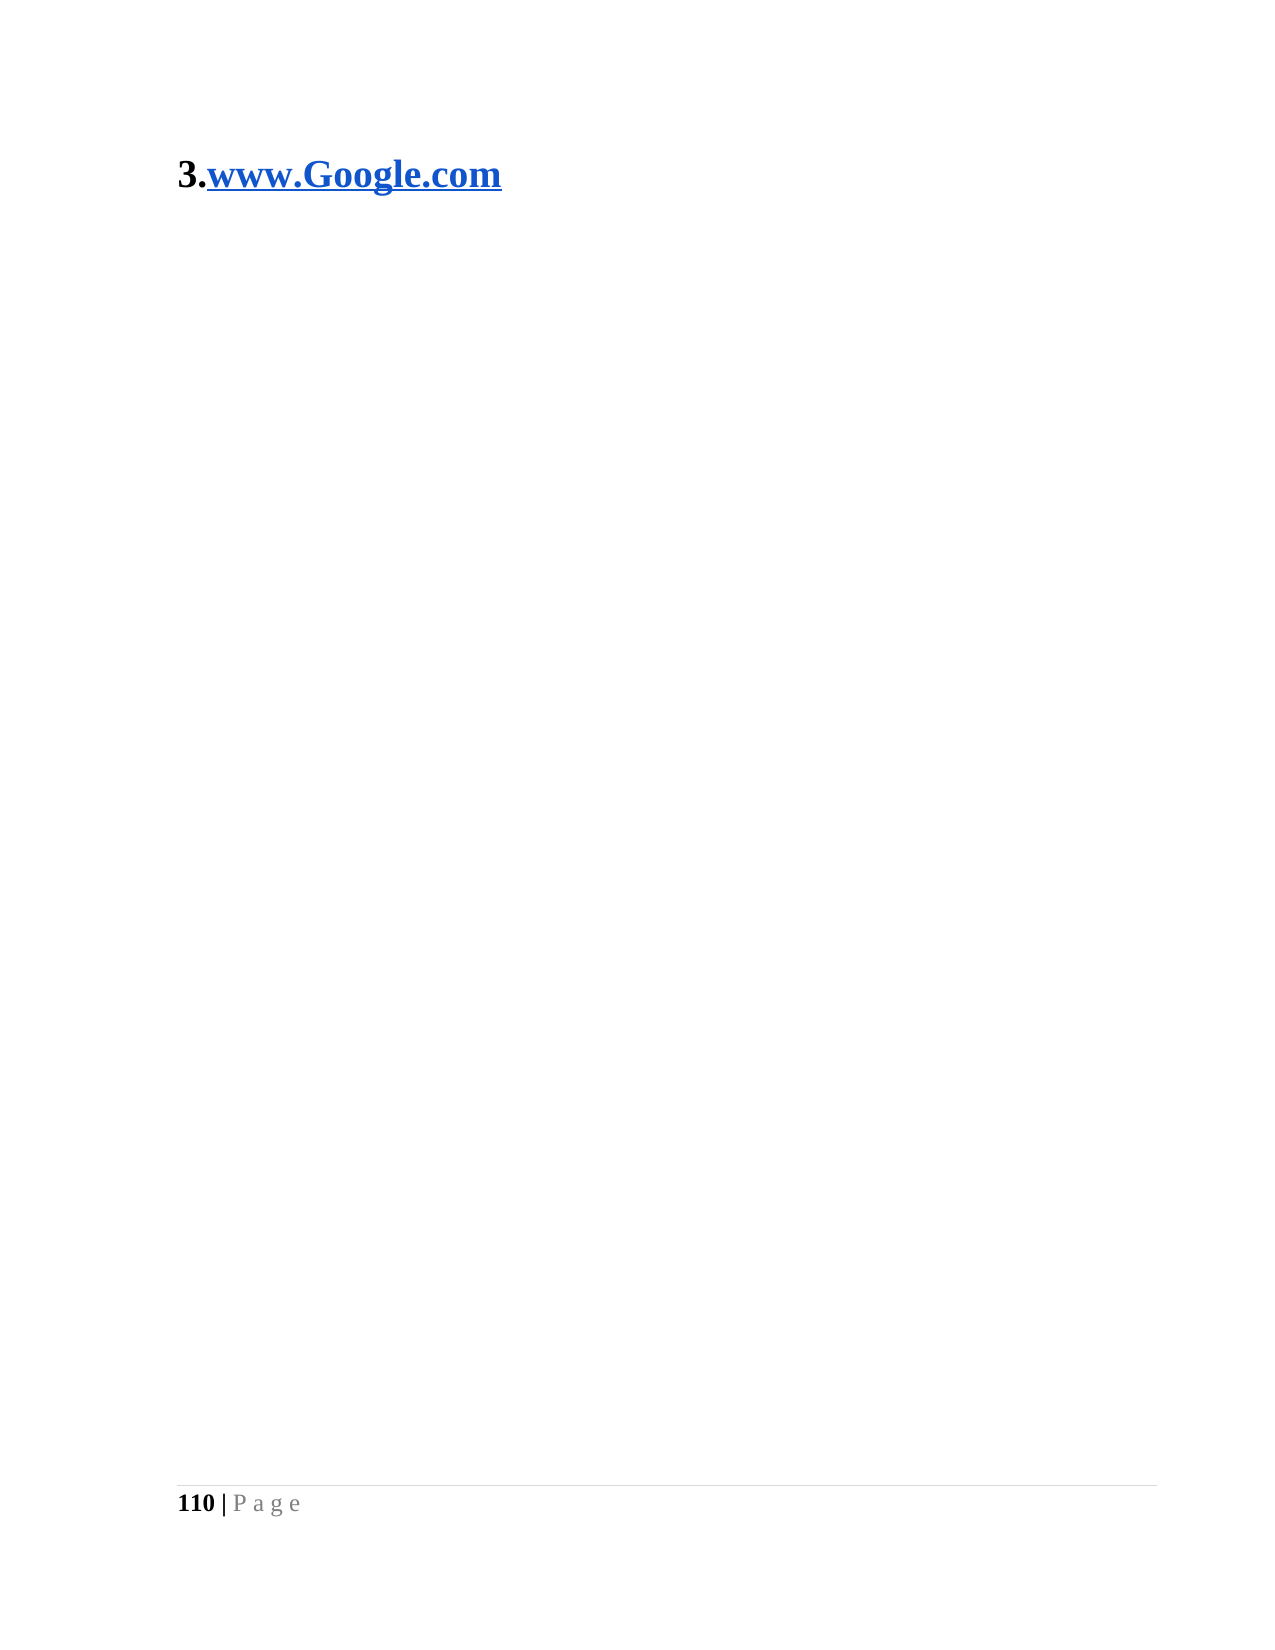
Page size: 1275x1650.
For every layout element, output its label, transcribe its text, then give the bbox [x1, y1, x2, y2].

text 3.www.Google.com [177, 150, 1157, 196]
